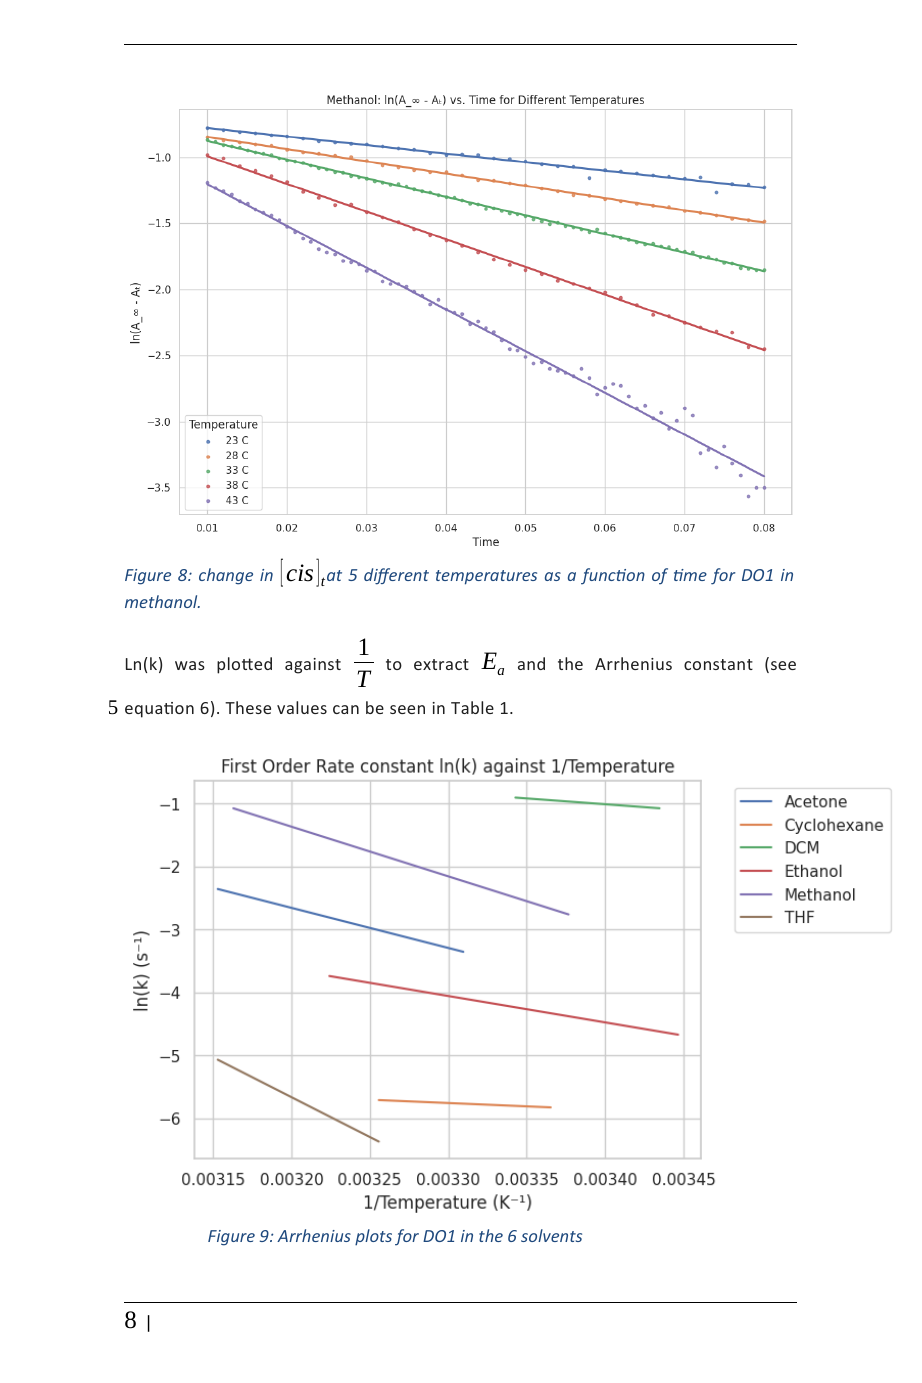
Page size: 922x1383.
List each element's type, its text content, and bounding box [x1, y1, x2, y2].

picture [124, 748, 899, 1222]
text Figure 8: change in at 5 different temperatures as a function of time for DO1 in methanol. [124, 558, 797, 613]
text Figure 9: Arrhenius plots for DO1 in the 6 solvents [199, 1224, 797, 1247]
picture [124, 88, 798, 555]
text Ln(k) was plotted against to extract and the Arrhenius constant (see equation 6). These values can be seen in Table 1. [124, 634, 797, 719]
